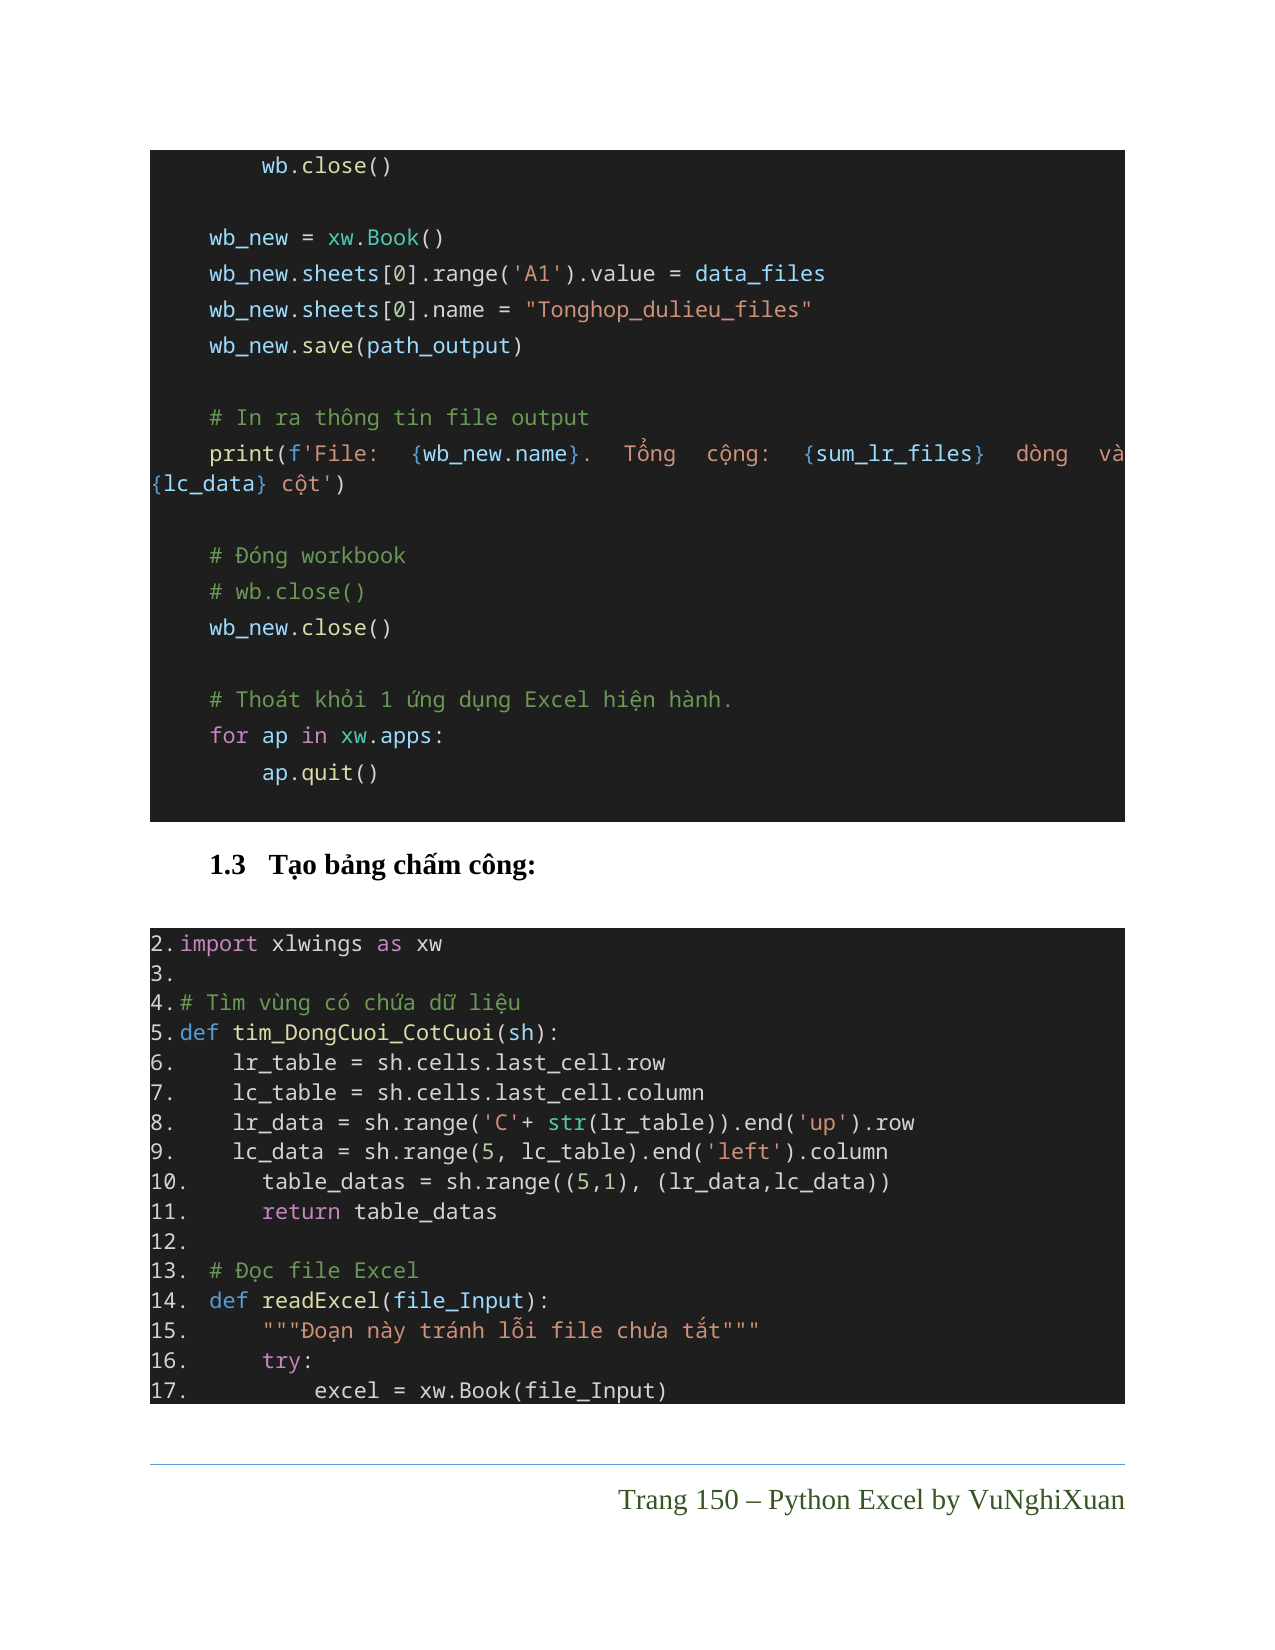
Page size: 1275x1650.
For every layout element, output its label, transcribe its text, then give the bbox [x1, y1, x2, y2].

list table_datas = sh.range((5,1), (lr_data,lc_data)) [150, 1166, 1125, 1196]
text ap.quit() [150, 756, 1125, 786]
list lr_table = sh.cells.last_cell.row [150, 1047, 1125, 1077]
text # In ra thông tin file output [150, 402, 1125, 432]
text wb.close() [150, 150, 1125, 180]
text wb_new = xw.Book() [150, 222, 1125, 252]
text wb_new.sheets[0].name = "Tonghop_dulieu_files" [150, 294, 1125, 324]
text wb_new.close() [150, 612, 1125, 642]
list try: [150, 1345, 1125, 1374]
text print(f'File: {wb_new.name}. Tổng cộng: {sum_lr_files} dòng và {lc_data} cột') [150, 438, 1125, 498]
list lr_data = sh.range('C'+ str(lr_table)).end('up').row [150, 1106, 1125, 1136]
text # Thoát khỏi 1 ứng dụng Excel hiện hành. [150, 684, 1125, 714]
list return table_datas [150, 1196, 1125, 1226]
list def tim_DongCuoi_CotCuoi(sh): [150, 1017, 1125, 1047]
list def readExcel(file_Input): [150, 1285, 1125, 1315]
list excel = xw.Book(file_Input) [150, 1374, 1125, 1404]
list lc_data = sh.range(5, lc_table).end('left').column [150, 1136, 1125, 1166]
text wb_new.sheets[0].range('A1').value = data_files [150, 258, 1125, 288]
list """Đoạn này tránh lỗi file chưa tắt""" [150, 1315, 1125, 1345]
text for ap in xw.apps: [150, 720, 1125, 750]
text # Đóng workbook [150, 540, 1125, 570]
text # wb.close() [150, 576, 1125, 606]
list # Đọc file Excel [150, 1255, 1125, 1285]
list import xlwings as xw [150, 928, 1125, 957]
text wb_new.save(path_output) [150, 330, 1125, 360]
list # Tìm vùng có chứa dữ liệu [150, 987, 1125, 1017]
list Tạo bảng chấm công: [209, 847, 1125, 881]
list lc_table = sh.cells.last_cell.column [150, 1077, 1125, 1106]
